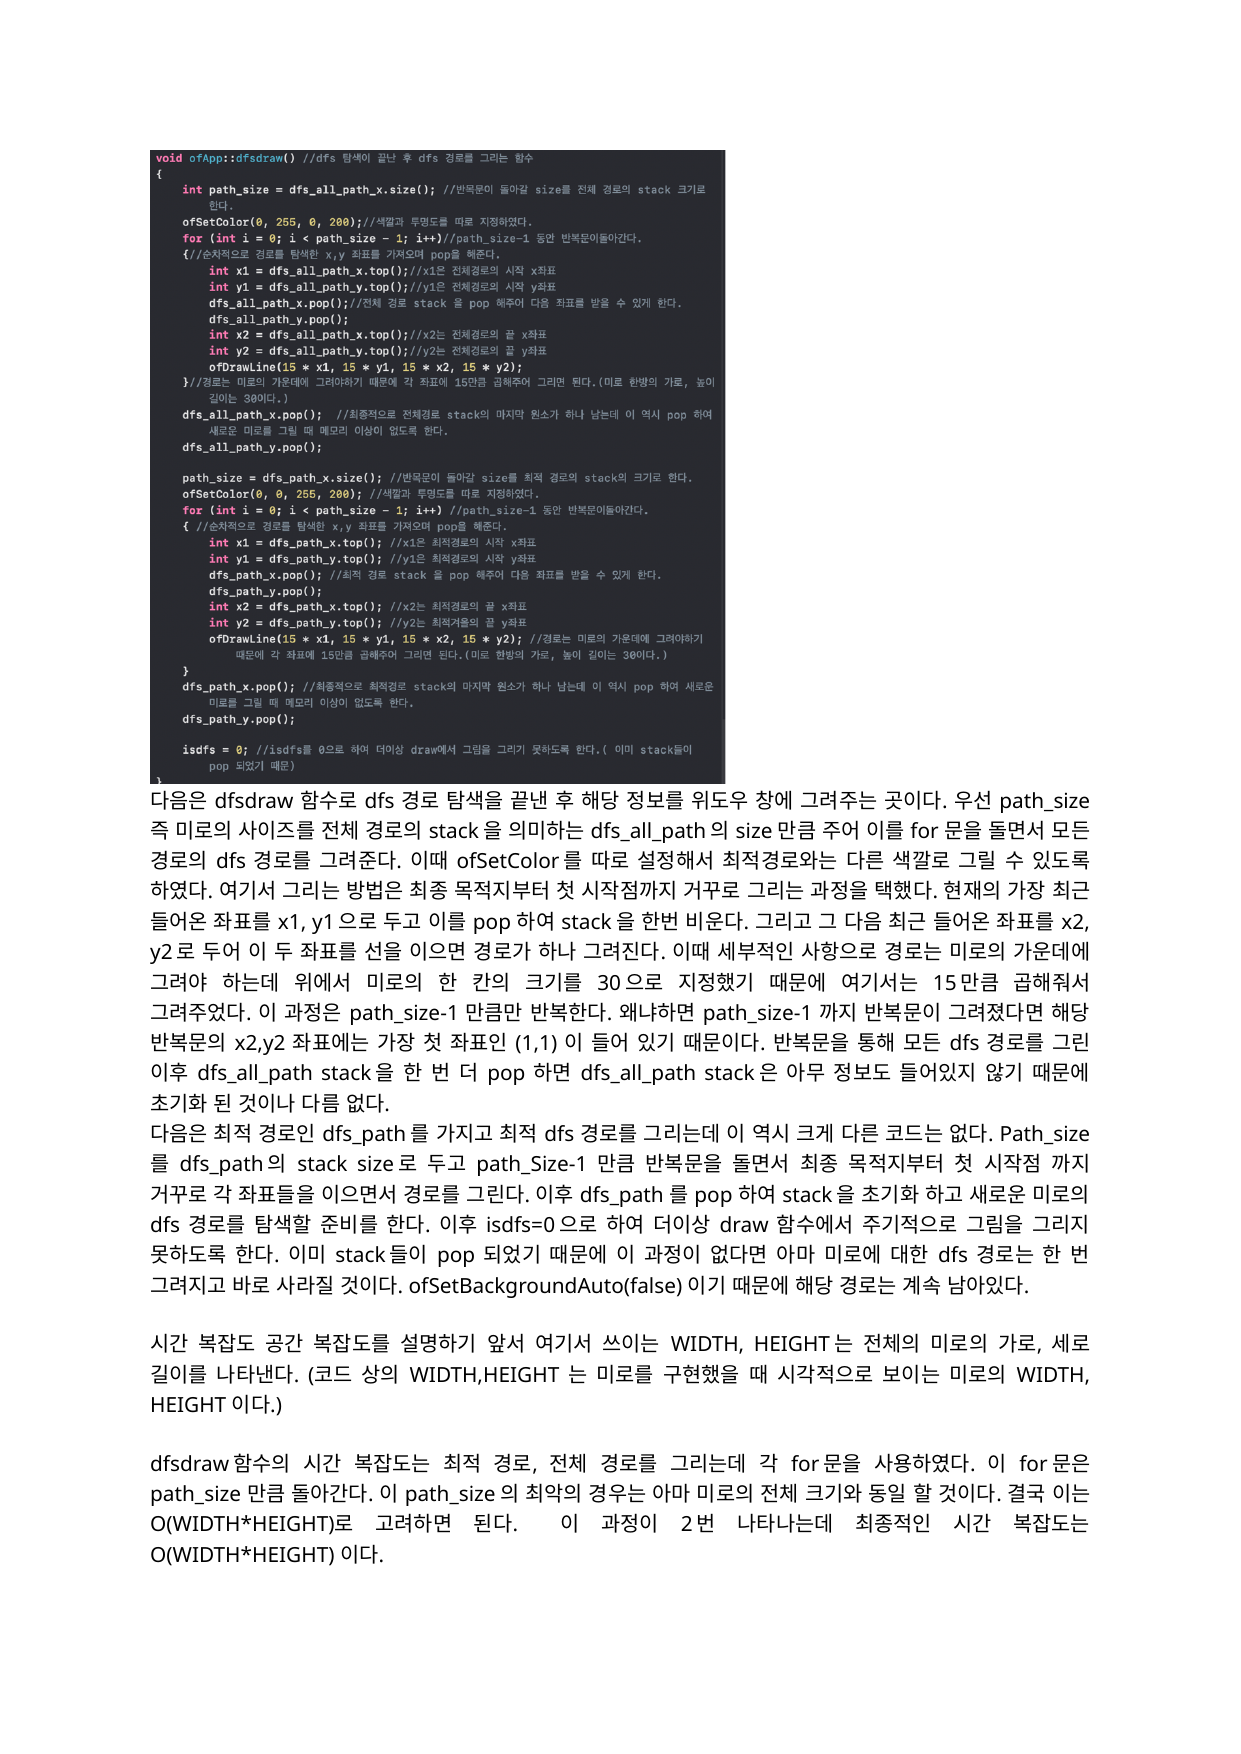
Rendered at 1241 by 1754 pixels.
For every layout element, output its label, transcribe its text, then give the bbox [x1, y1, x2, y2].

picture [150, 150, 726, 784]
text dfsdraw함수의 시간 복잡도는 최적 경로, 전체 경로를 그리는데 각 for문을 사용하였다. 이 for문은 path_size 만큼 돌아간다. 이 path_size의 최악의 경우는 아마 미로의 전체 크기와 동일 할 것이다. 결국 이는 O(WIDTH*HEIGHT)로 고려하면 된다. 이 과정이 2번 나타나는데 최종적인 시간 복잡도는 O(WIDTH*HEIGHT) 이다. [150, 1447, 1090, 1568]
text 다음은 최적 경로인 dfs_path를 가지고 최적 dfs 경로를 그리는데 이 역시 크게 다른 코드는 없다. Path_size를 dfs_path의 stack size로 두고 path_Size-1 만큼 반복문을 돌면서 최종 목적지부터 첫 시작점 까지 거꾸로 각 좌표들을 이으면서 경로를 그린다. 이후 dfs_path 를 pop 하여 stack을 초기화 하고 새로운 미로의 dfs 경로를 탐색할 준비를 한다. 이후 isdfs=0으로 하여 더이상 draw 함수에서 주기적으로 그림을 그리지 못하도록 한다. 이미 stack들이 pop 되었기 때문에 이 과정이 없다면 아마 미로에 대한 dfs 경로는 한 번 그려지고 바로 사라질 것이다. ofSetBackgroundAuto(false) 이기 때문에 해당 경로는 계속 남아있다. [150, 1117, 1090, 1299]
text 시간 복잡도 공간 복잡도를 설명하기 앞서 여기서 쓰이는 WIDTH, HEIGHT는 전체의 미로의 가로, 세로 길이를 나타낸다. (코드 상의 WIDTH,HEIGHT 는 미로를 구현했을 때 시각적으로 보이는 미로의 WIDTH, HEIGHT 이다.) [150, 1328, 1090, 1418]
text 다음은 dfsdraw 함수로 dfs 경로 탐색을 끝낸 후 해당 정보를 위도우 창에 그려주는 곳이다. 우선 path_size 즉 미로의 사이즈를 전체 경로의 stack을 의미하는 dfs_all_path의 size 만큼 주어 이를 for 문을 돌면서 모든 경로의 dfs 경로를 그려준다. 이때 ofSetColor를 따로 설정해서 최적경로와는 다른 색깔로 그릴 수 있도록 하였다. 여기서 그리는 방법은 최종 목적지부터 첫 시작점까지 거꾸로 그리는 과정을 택했다. 현재의 가장 최근 들어온 좌표를 x1, y1으로 두고 이를 pop 하여 stack을 한번 비운다. 그리고 그 다음 최근 들어온 좌표를 x2, y2로 두어 이 두 좌표를 선을 이으면 경로가 하나 그려진다. 이때 세부적인 사항으로 경로는 미로의 가운데에 그려야 하는데 위에서 미로의 한 칸의 크기를 30으로 지정했기 때문에 여기서는 15만큼 곱해줘서 그려주었다. 이 과정은 path_size-1 만큼만 반복한다. 왜냐하면 path_size-1 까지 반복문이 그려졌다면 해당 반복문의 x2,y2 좌표에는 가장 첫 좌표인 (1,1) 이 들어 있기 때문이다. 반복문을 통해 모든 dfs 경로를 그린 이후 dfs_all_path stack을 한 번 더 pop 하면 dfs_all_path stack은 아무 정보도 들어있지 않기 때문에 초기화 된 것이나 다름 없다. [150, 784, 1090, 1117]
